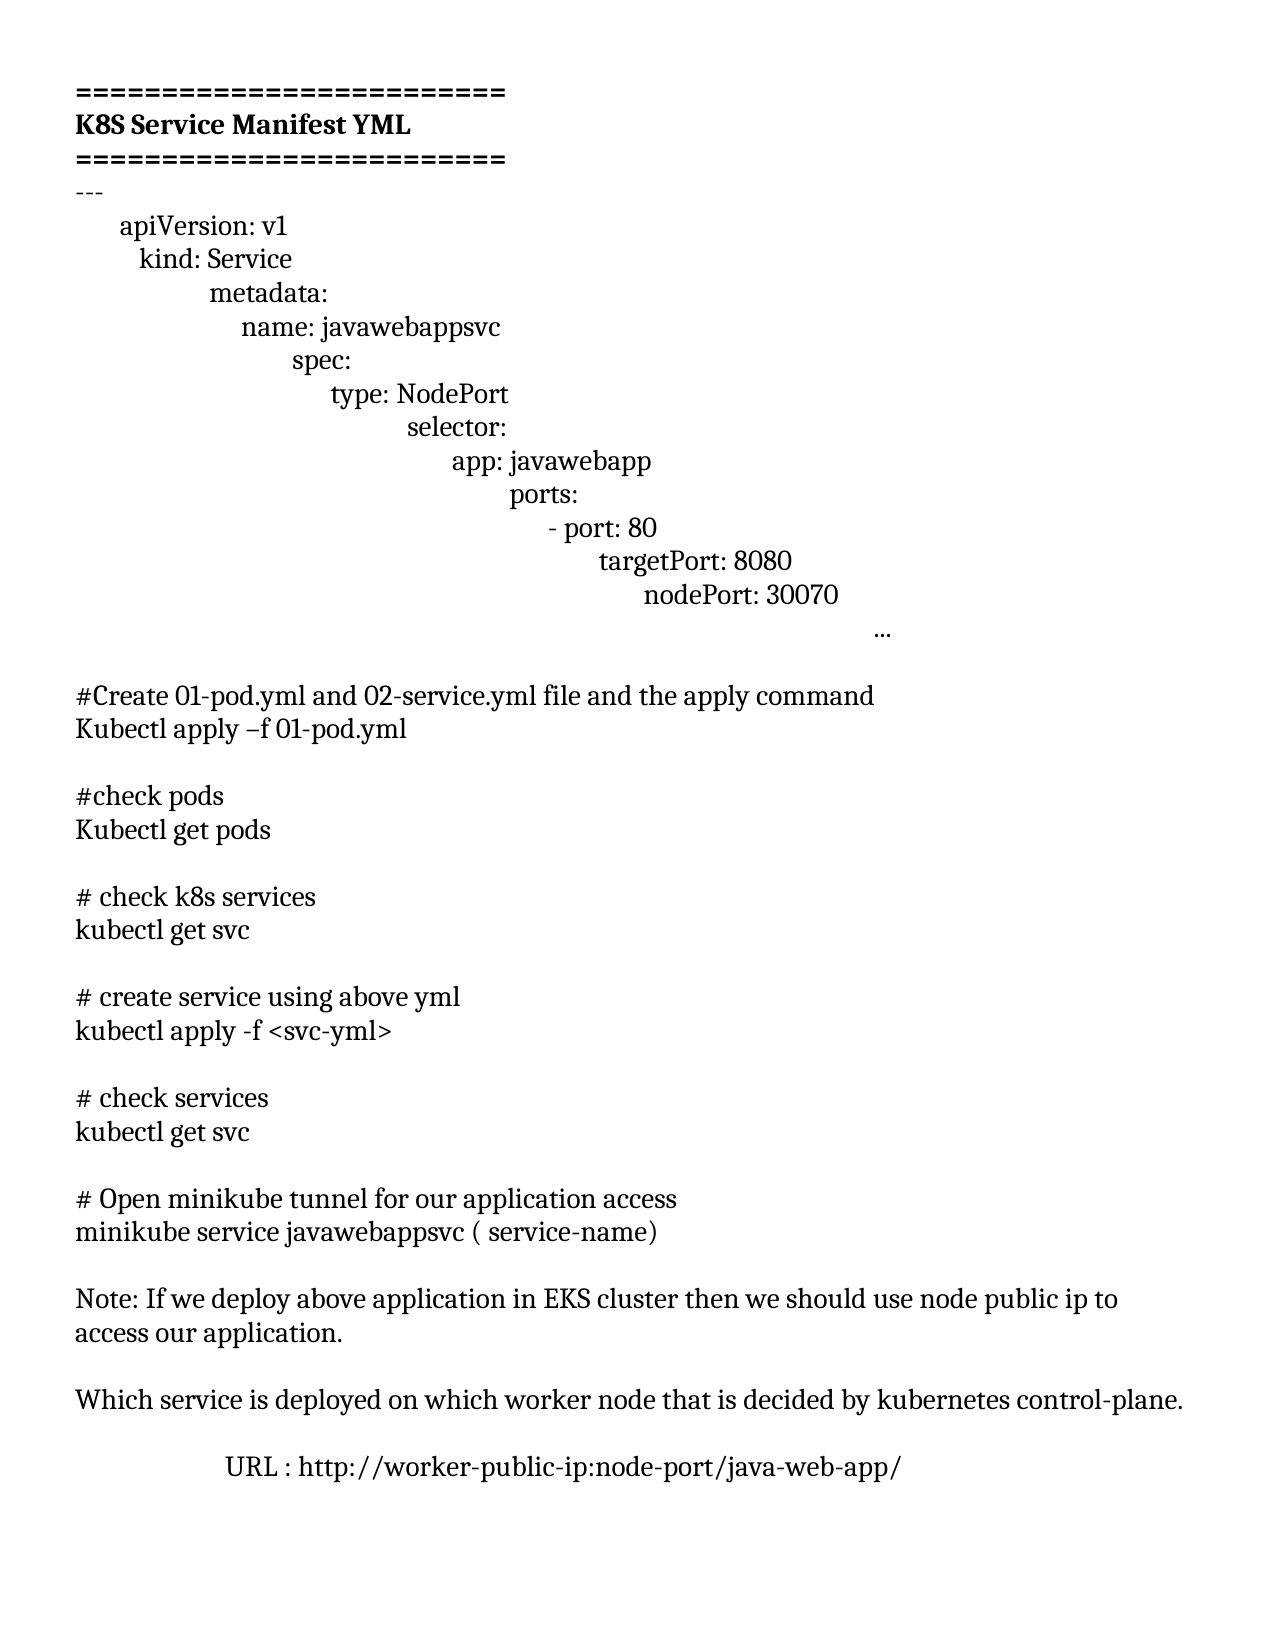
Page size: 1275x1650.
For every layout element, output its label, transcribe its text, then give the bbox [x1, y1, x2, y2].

text minikube service javawebappsvc ( service-name) [75, 1215, 1200, 1249]
text URL : http://worker-public-ip:node-port/java-web-app/ [75, 1450, 1200, 1484]
text kubectl apply -f <svc-yml> [75, 1014, 1200, 1048]
text kubectl get svc [75, 1115, 1200, 1148]
text selector: [75, 410, 1200, 444]
text apiVersion: v1 [75, 209, 1200, 243]
text --- [75, 176, 1200, 209]
text Note: If we deploy above application in EKS cluster then we should use node public ip to access our application. [75, 1282, 1200, 1349]
text ... [75, 612, 1200, 645]
text targetPort: 8080 [75, 544, 1200, 578]
text # check services [75, 1081, 1200, 1115]
text #Create 01-pod.yml and 02-service.yml file and the apply command [75, 679, 1200, 712]
text # check k8s services [75, 880, 1200, 913]
text app: javawebapp [75, 444, 1200, 477]
text kubectl get svc [75, 913, 1200, 947]
text #check pods [75, 779, 1200, 813]
text spec: [75, 343, 1200, 377]
text K8S Service Manifest YML [75, 108, 1200, 142]
text # Open minikube tunnel for our application access [75, 1182, 1200, 1215]
text ports: [75, 477, 1200, 511]
text Kubectl apply –f 01-pod.yml [75, 712, 1200, 746]
text type: NodePort [75, 377, 1200, 410]
text name: javawebappsvc [75, 310, 1200, 343]
text # create service using above yml [75, 981, 1200, 1014]
text nodePort: 30070 [75, 578, 1200, 612]
text kind: Service [75, 243, 1200, 276]
text Kubectl get pods [75, 813, 1200, 846]
text ========================= [75, 75, 1200, 108]
text metadata: [75, 276, 1200, 310]
text - port: 80 [75, 511, 1200, 544]
text Which service is deployed on which worker node that is decided by kubernetes control-plane. [75, 1383, 1200, 1417]
text ========================= [75, 142, 1200, 176]
